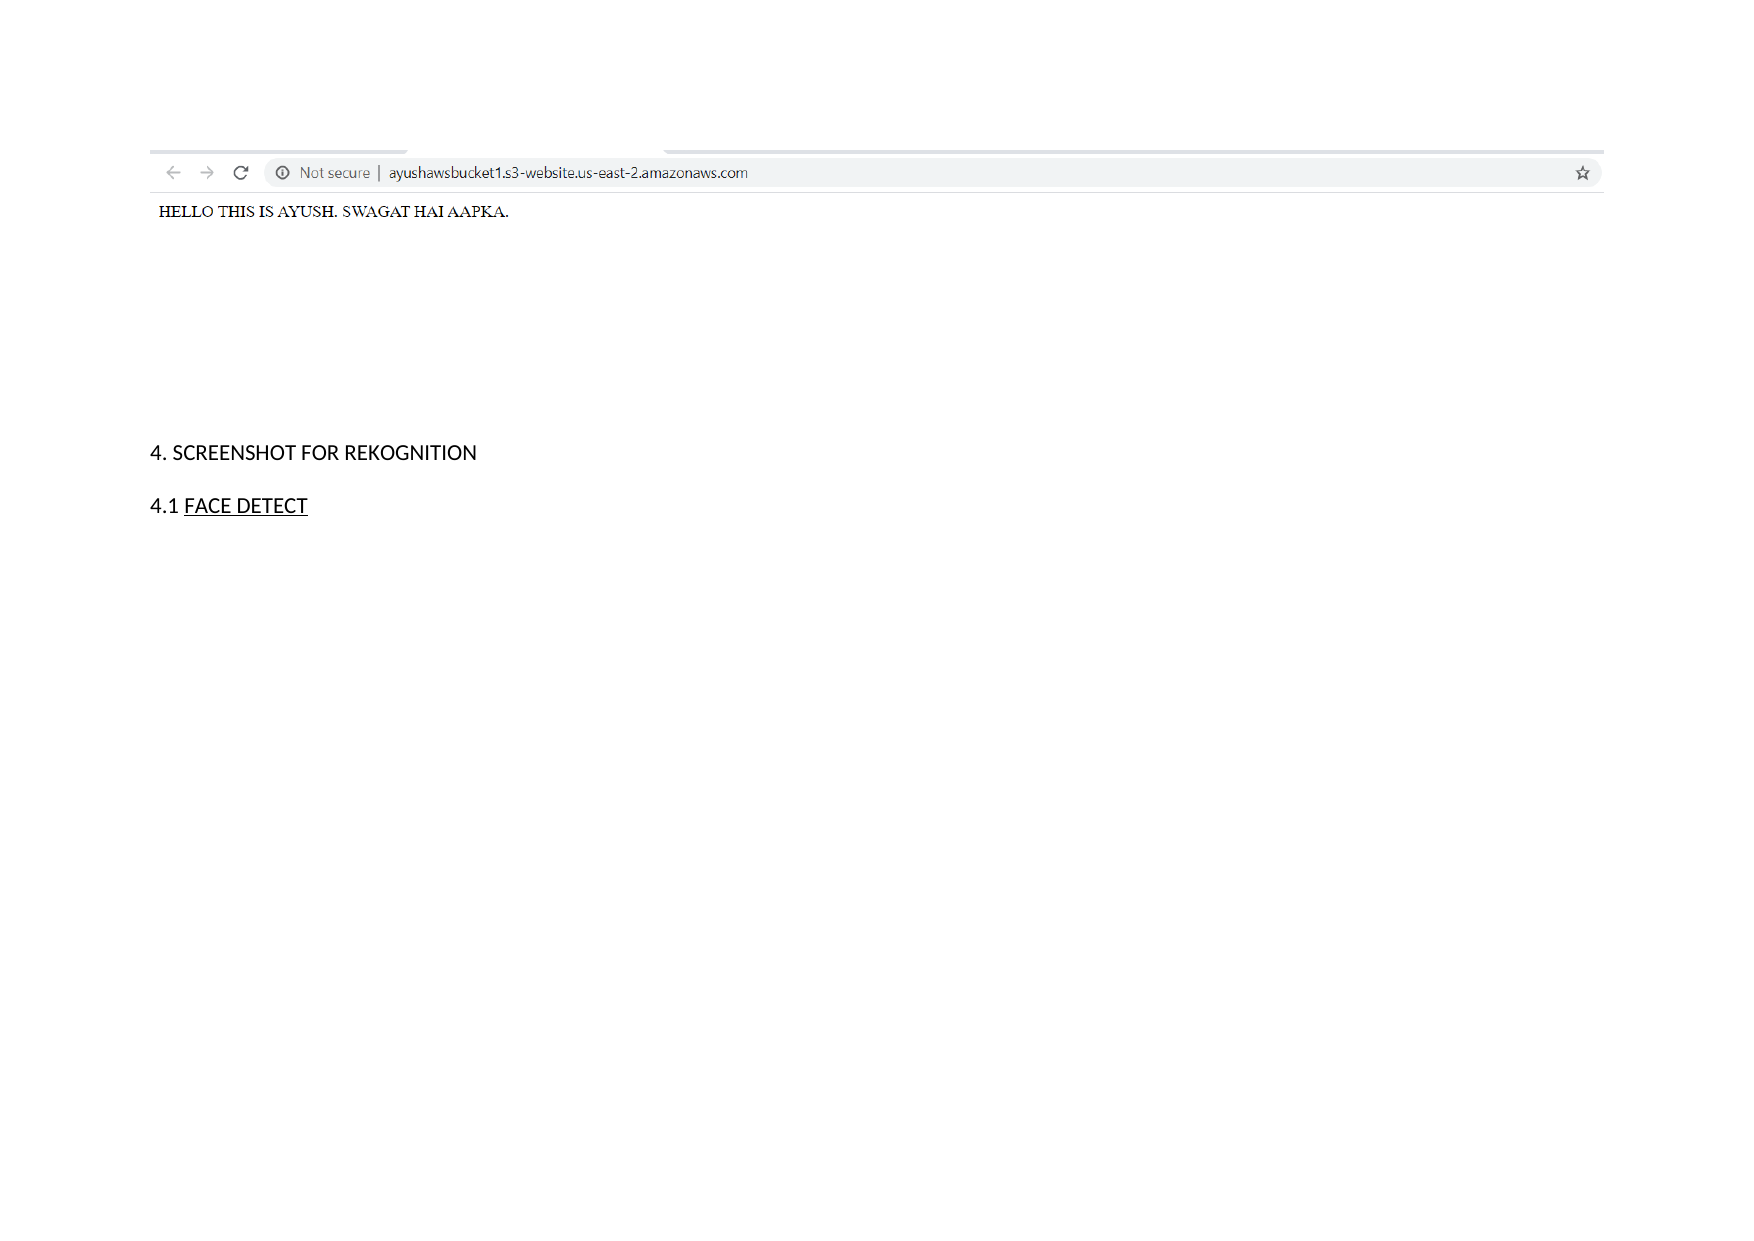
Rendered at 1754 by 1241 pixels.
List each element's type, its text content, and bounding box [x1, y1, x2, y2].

text 4. SCREENSHOT FOR REKOGNITION [150, 438, 1604, 466]
text 4.1 FACE DETECT [150, 491, 1604, 519]
picture [150, 150, 1604, 413]
